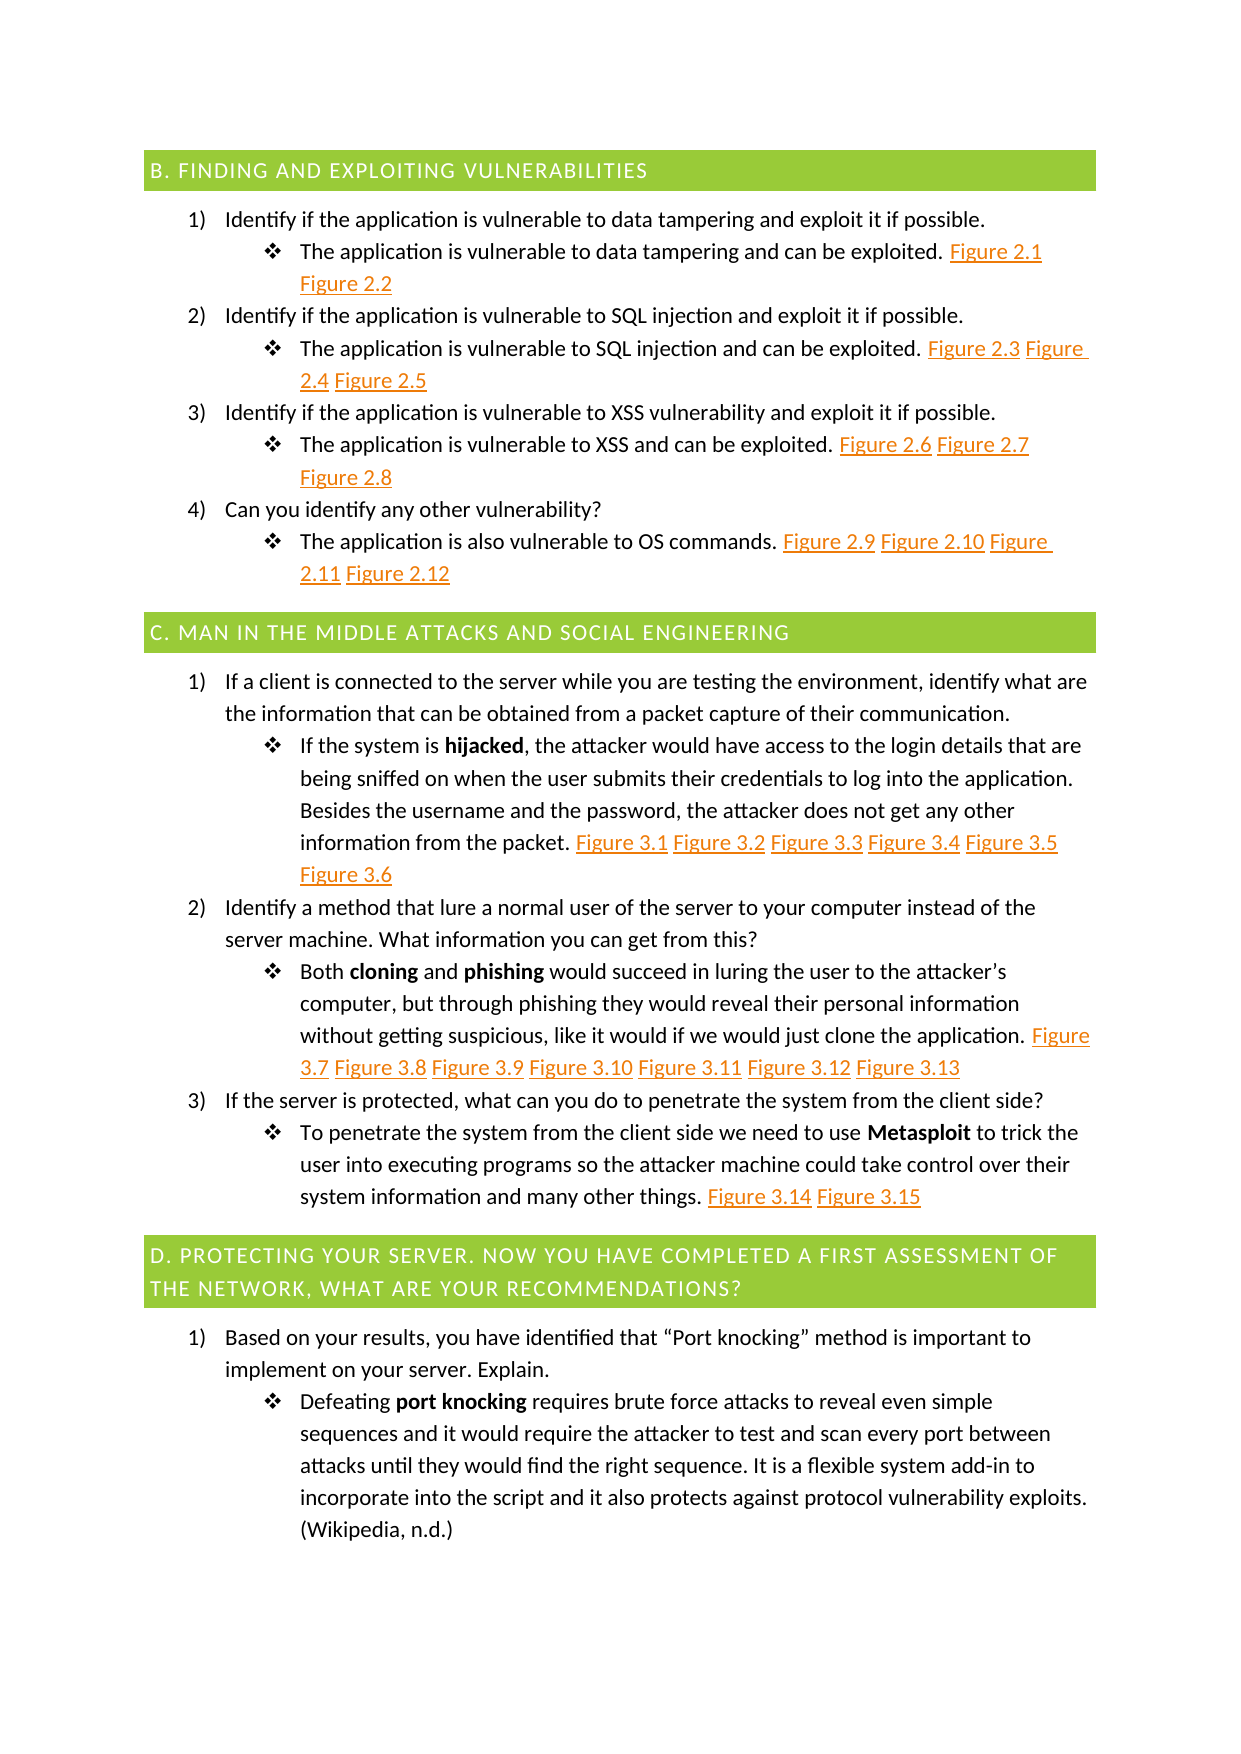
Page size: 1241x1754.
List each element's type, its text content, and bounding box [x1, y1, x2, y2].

subtitle D. Protecting your server. Now you have completed a first assessment of the network, what are your recommendations? [150, 1242, 1090, 1302]
list If a client is connected to the server while you are testing the environment, identify what are the information that can be obtained from a packet capture of their communication. [187, 667, 1090, 727]
subtitle C. Man in the middle attacks and social engineering [150, 619, 1090, 646]
list Identify if the application is vulnerable to XSS vulnerability and exploit it if possible. [187, 398, 1090, 426]
list Both cloning and phishing would succeed in luring the user to the attacker’s computer, but through phishing they would reveal their personal information without getting suspicious, like it would if we would just clone the application. Figure 3.7 Figure 3.8 Figure 3.9 Figure 3.10 Figure 3.11 Figure 3.12 Figure 3.13 [262, 957, 1090, 1082]
list The application is vulnerable to SQL injection and can be exploited. Figure 2.3 Figure 2.4 Figure 2.5 [262, 334, 1090, 394]
list Identify if the application is vulnerable to data tampering and exploit it if possible. [187, 205, 1090, 233]
list Identify a method that lure a normal user of the server to your computer instead of the server machine. What information you can get from this? [187, 893, 1090, 953]
list The application is vulnerable to data tampering and can be exploited. Figure 2.1 Figure 2.2 [262, 237, 1090, 297]
list To penetrate the system from the client side we need to use Metasploit to trick the user into executing programs so the attacker machine could take control over their system information and many other things. Figure 3.14 Figure 3.15 [262, 1118, 1090, 1210]
list The application is also vulnerable to OS commands. Figure 2.9 Figure 2.10 Figure 2.11 Figure 2.12 [262, 527, 1090, 587]
list Based on your results, you have identified that “Port knocking” method is important to implement on your server. Explain. [187, 1323, 1090, 1383]
list If the system is hijacked, the attacker would have access to the login details that are being sniffed on when the user submits their credentials to log into the application. Besides the username and the password, the attacker does not get any other information from the packet. Figure 3.1 Figure 3.2 Figure 3.3 Figure 3.4 Figure 3.5 Figure 3.6 [262, 732, 1090, 888]
subtitle B. Finding and exploiting vulnerabilities [150, 156, 1090, 184]
list Identify if the application is vulnerable to SQL injection and exploit it if possible. [187, 302, 1090, 330]
list If the server is protected, what can you do to penetrate the system from the client side? [187, 1086, 1090, 1114]
list Can you identify any other vulnerability? [187, 495, 1090, 523]
list The application is vulnerable to XSS and can be exploited. Figure 2.6 Figure 2.7 Figure 2.8 [262, 430, 1090, 491]
list Defeating port knocking requires brute force attacks to reveal even simple sequences and it would require the attacker to test and scan every port between attacks until they would find the right sequence. It is a flexible system add-in to incorporate into the script and it also protects against protocol vulnerability exploits. [262, 1387, 1090, 1543]
